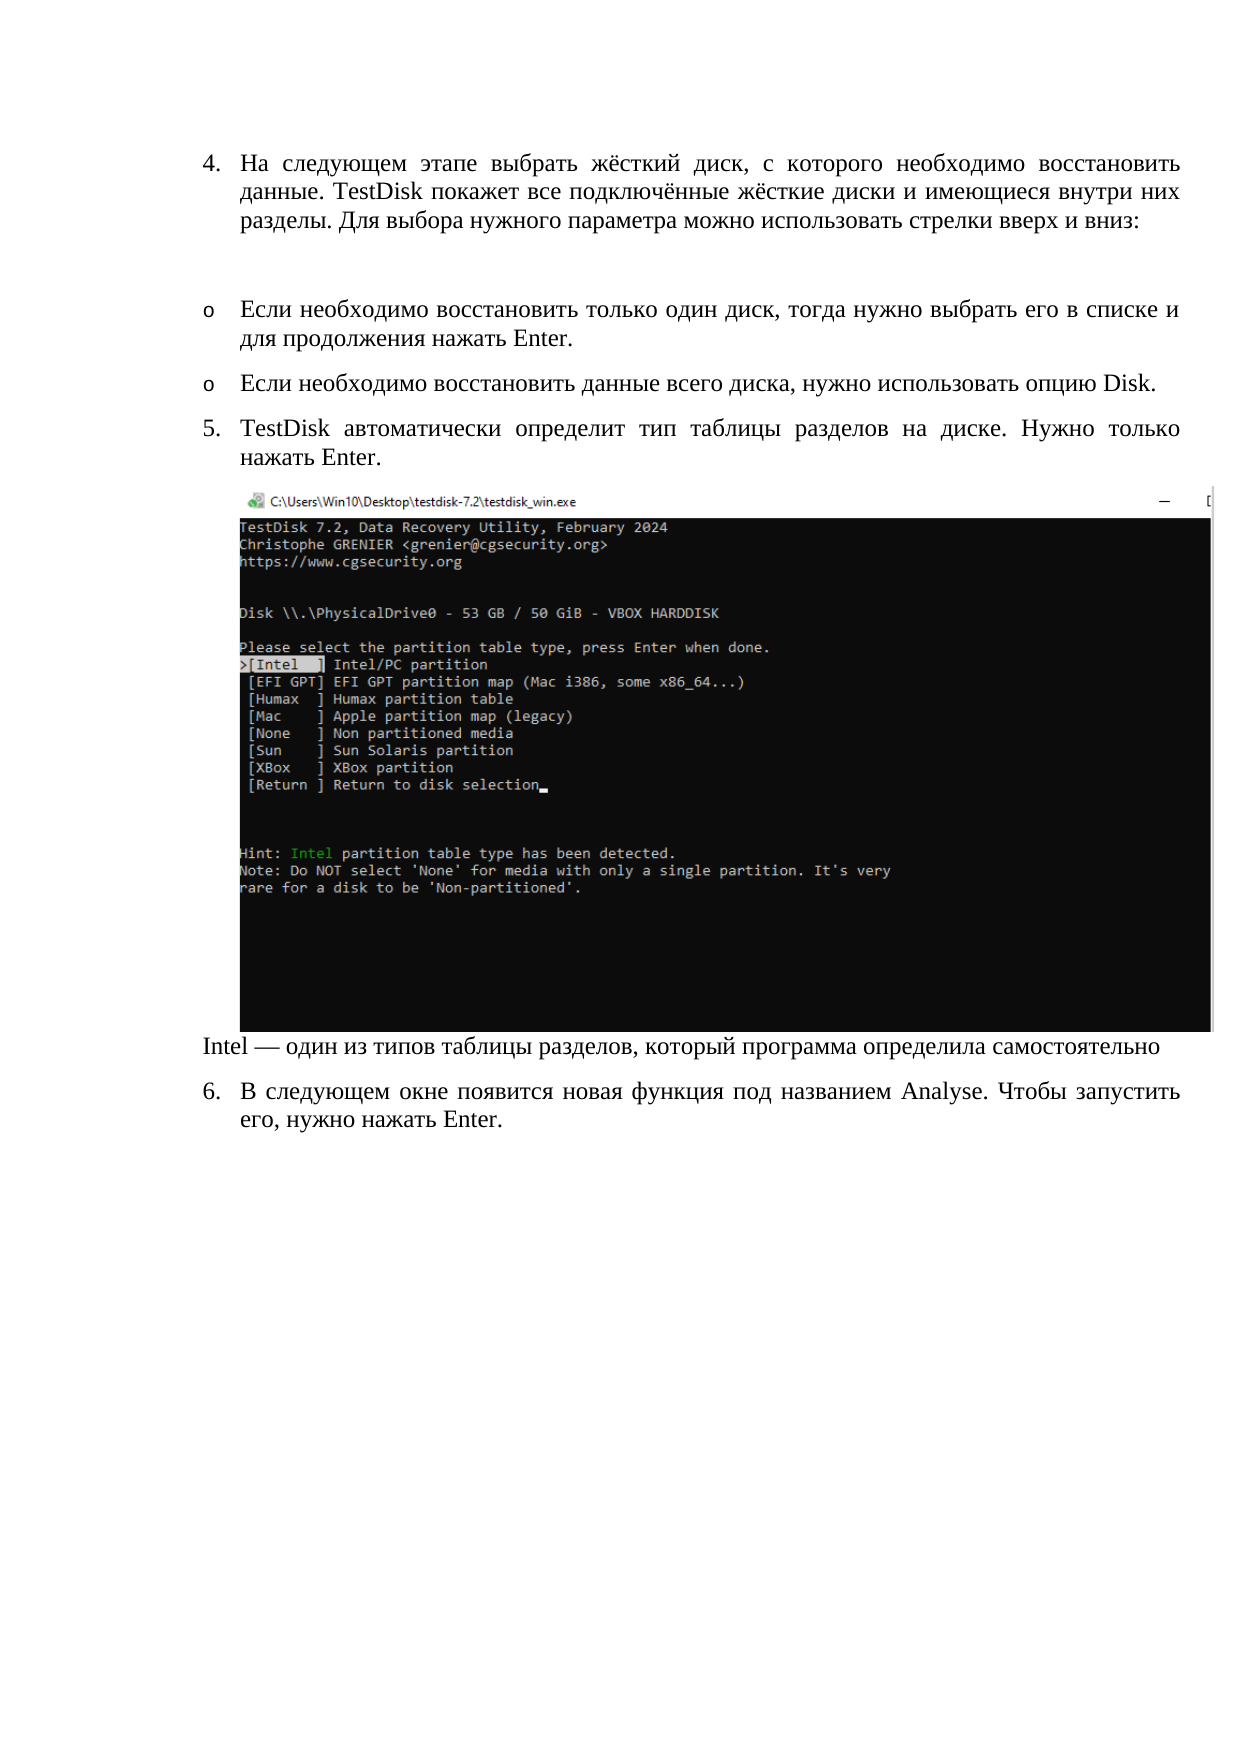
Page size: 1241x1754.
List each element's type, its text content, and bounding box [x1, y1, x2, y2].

list TestDisk автоматически определит тип таблицы разделов на диске. Нужно только нажать Enter. [202, 413, 1181, 471]
list Если необходимо восстановить данные всего диска, нужно использовать опцию Disk. [202, 368, 1181, 397]
list На следующем этапе выбрать жёсткий диск, с которого необходимо восстановить данные. TestDisk покажет все подключённые жёсткие диски и имеющиеся внутри них разделы. Для выбора нужного параметра можно использовать стрелки вверх и вниз: [202, 148, 1181, 234]
list В следующем окне появится новая функция под названием Analyse. Чтобы запустить его, нужно нажать Enter. [202, 1076, 1181, 1133]
picture [239, 486, 1215, 1032]
list Если необходимо восстановить только один диск, тогда нужно выбрать его в списке и для продолжения нажать Enter. [202, 294, 1181, 352]
